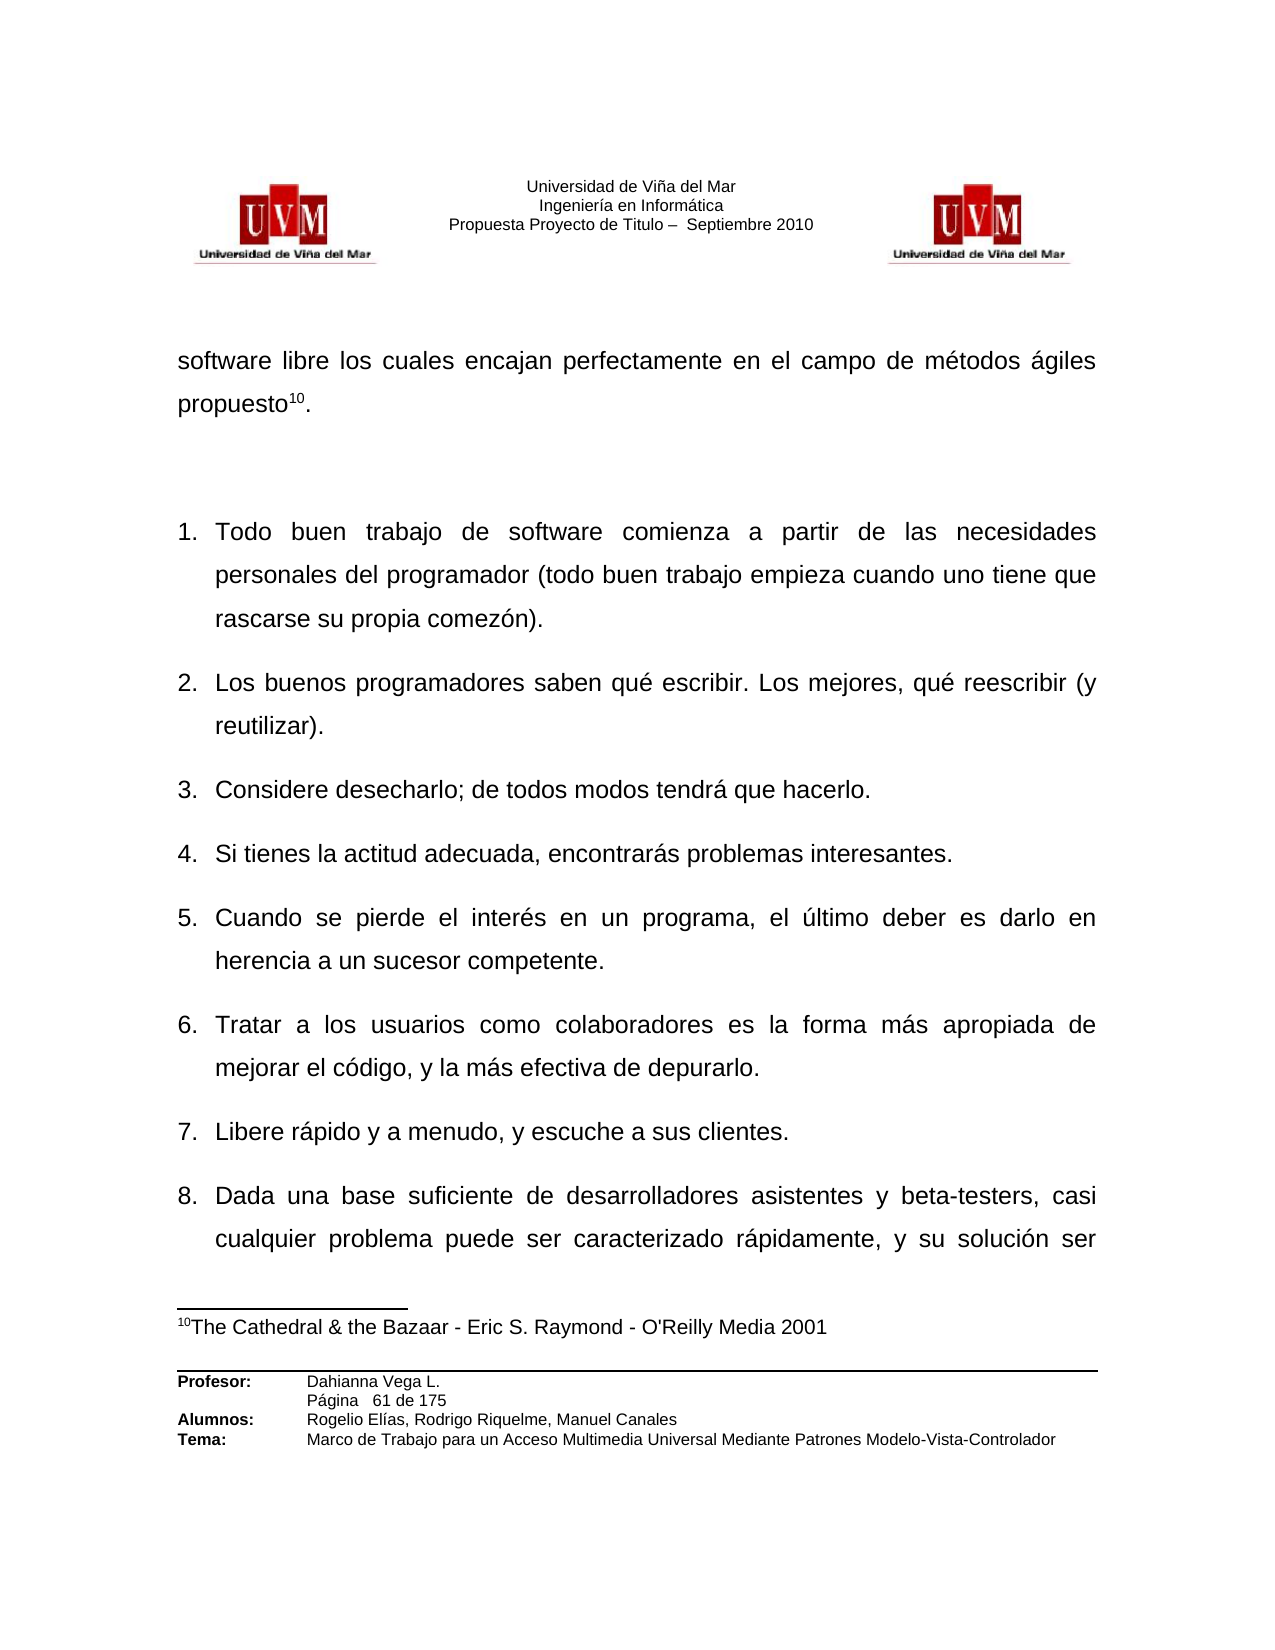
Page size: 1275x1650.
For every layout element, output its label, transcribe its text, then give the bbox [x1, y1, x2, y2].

list Todo buen trabajo de software comienza a partir de las necesidades personales del programador (todo buen trabajo empieza cuando uno tiene que rascarse su propia comezón). [177, 517, 1098, 632]
list Los buenos programadores saben qué escribir. Los mejores, qué reescribir (y reutilizar). [177, 668, 1098, 739]
list Tratar a los usuarios como colaboradores es la forma más apropiada de mejorar el código, y la más efectiva de depurarlo. [177, 1010, 1098, 1082]
list Considere desecharlo; de todos modos tendrá que hacerlo. [177, 775, 1098, 803]
list Cuando se pierde el interés en un programa, el último deber es darlo en herencia a un sucesor competente. [177, 903, 1098, 974]
list Si tienes la actitud adecuada, encontrarás problemas interesantes. [177, 839, 1098, 867]
list Libere rápido y a menudo, y escuche a sus clientes. [177, 1117, 1098, 1146]
picture [871, 176, 1084, 267]
picture [177, 176, 390, 267]
